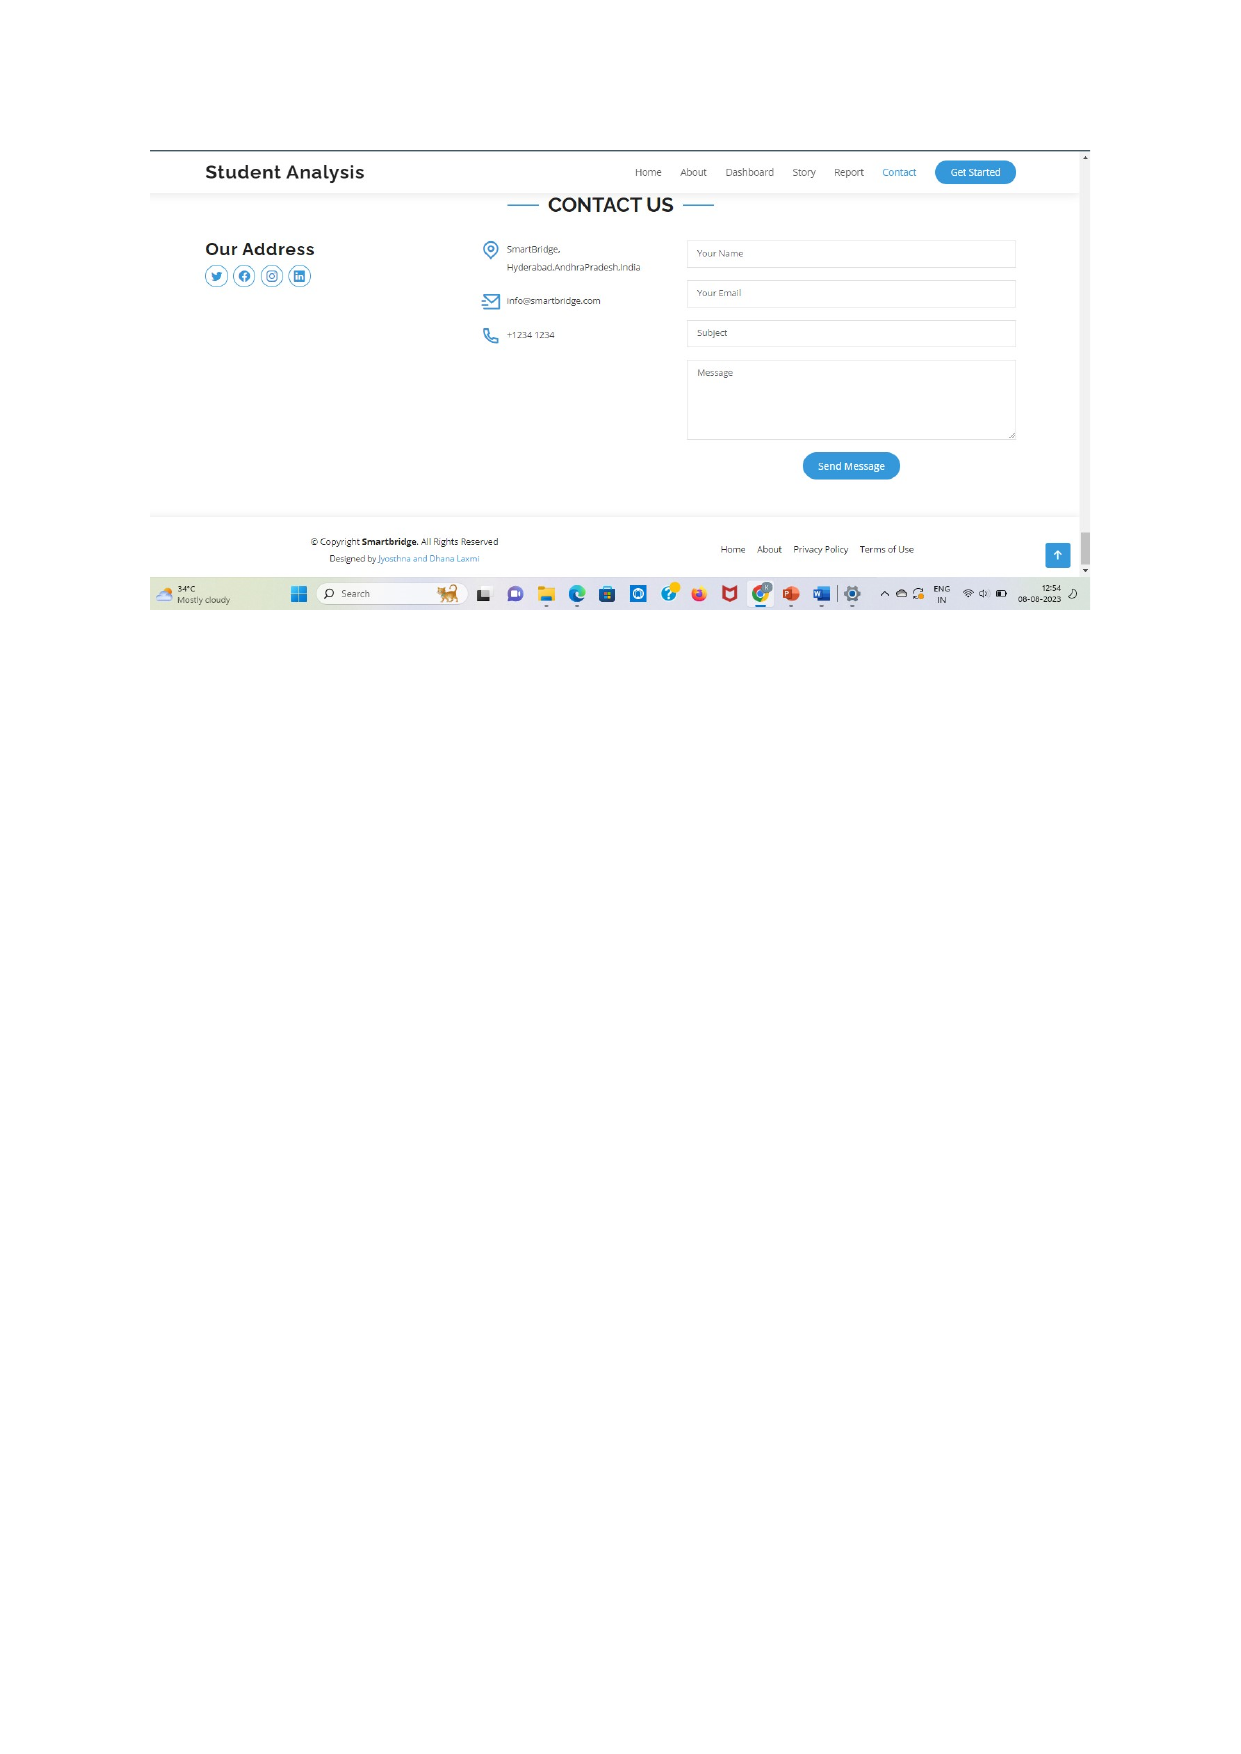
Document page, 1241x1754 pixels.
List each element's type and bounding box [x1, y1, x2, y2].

picture [150, 150, 1091, 610]
